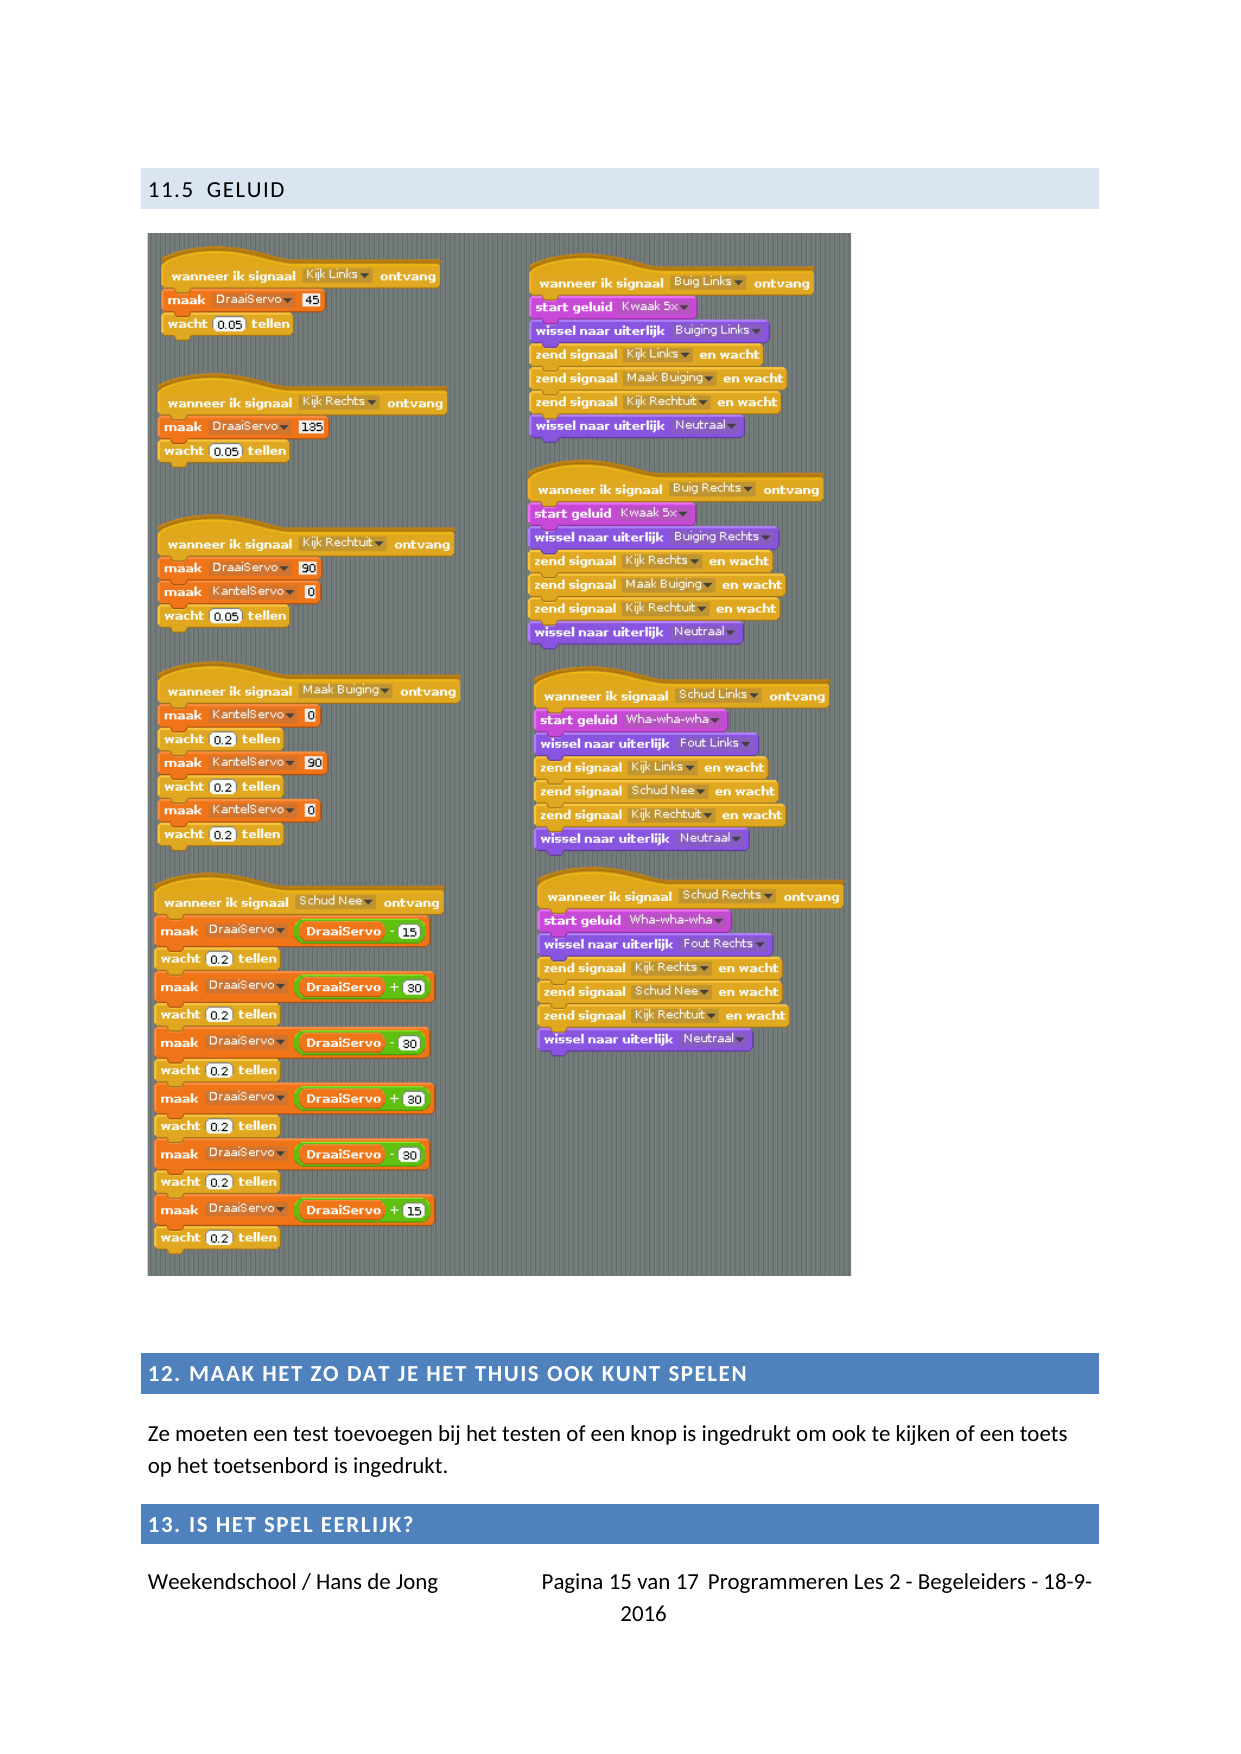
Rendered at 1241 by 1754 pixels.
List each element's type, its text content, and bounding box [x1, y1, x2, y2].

picture [147, 233, 852, 1276]
subtitle Maak het zo dat je het thuis ook kunt spelen [148, 1360, 1093, 1387]
text Ze moeten een test toevoegen bij het testen of een knop is ingedrukt om ook te kijken of een toets op het toetsenbord is ingedrukt. [148, 1419, 1093, 1479]
subtitle Is het spel eerlijk? [148, 1510, 1093, 1538]
subtitle Geluid [148, 175, 1093, 203]
